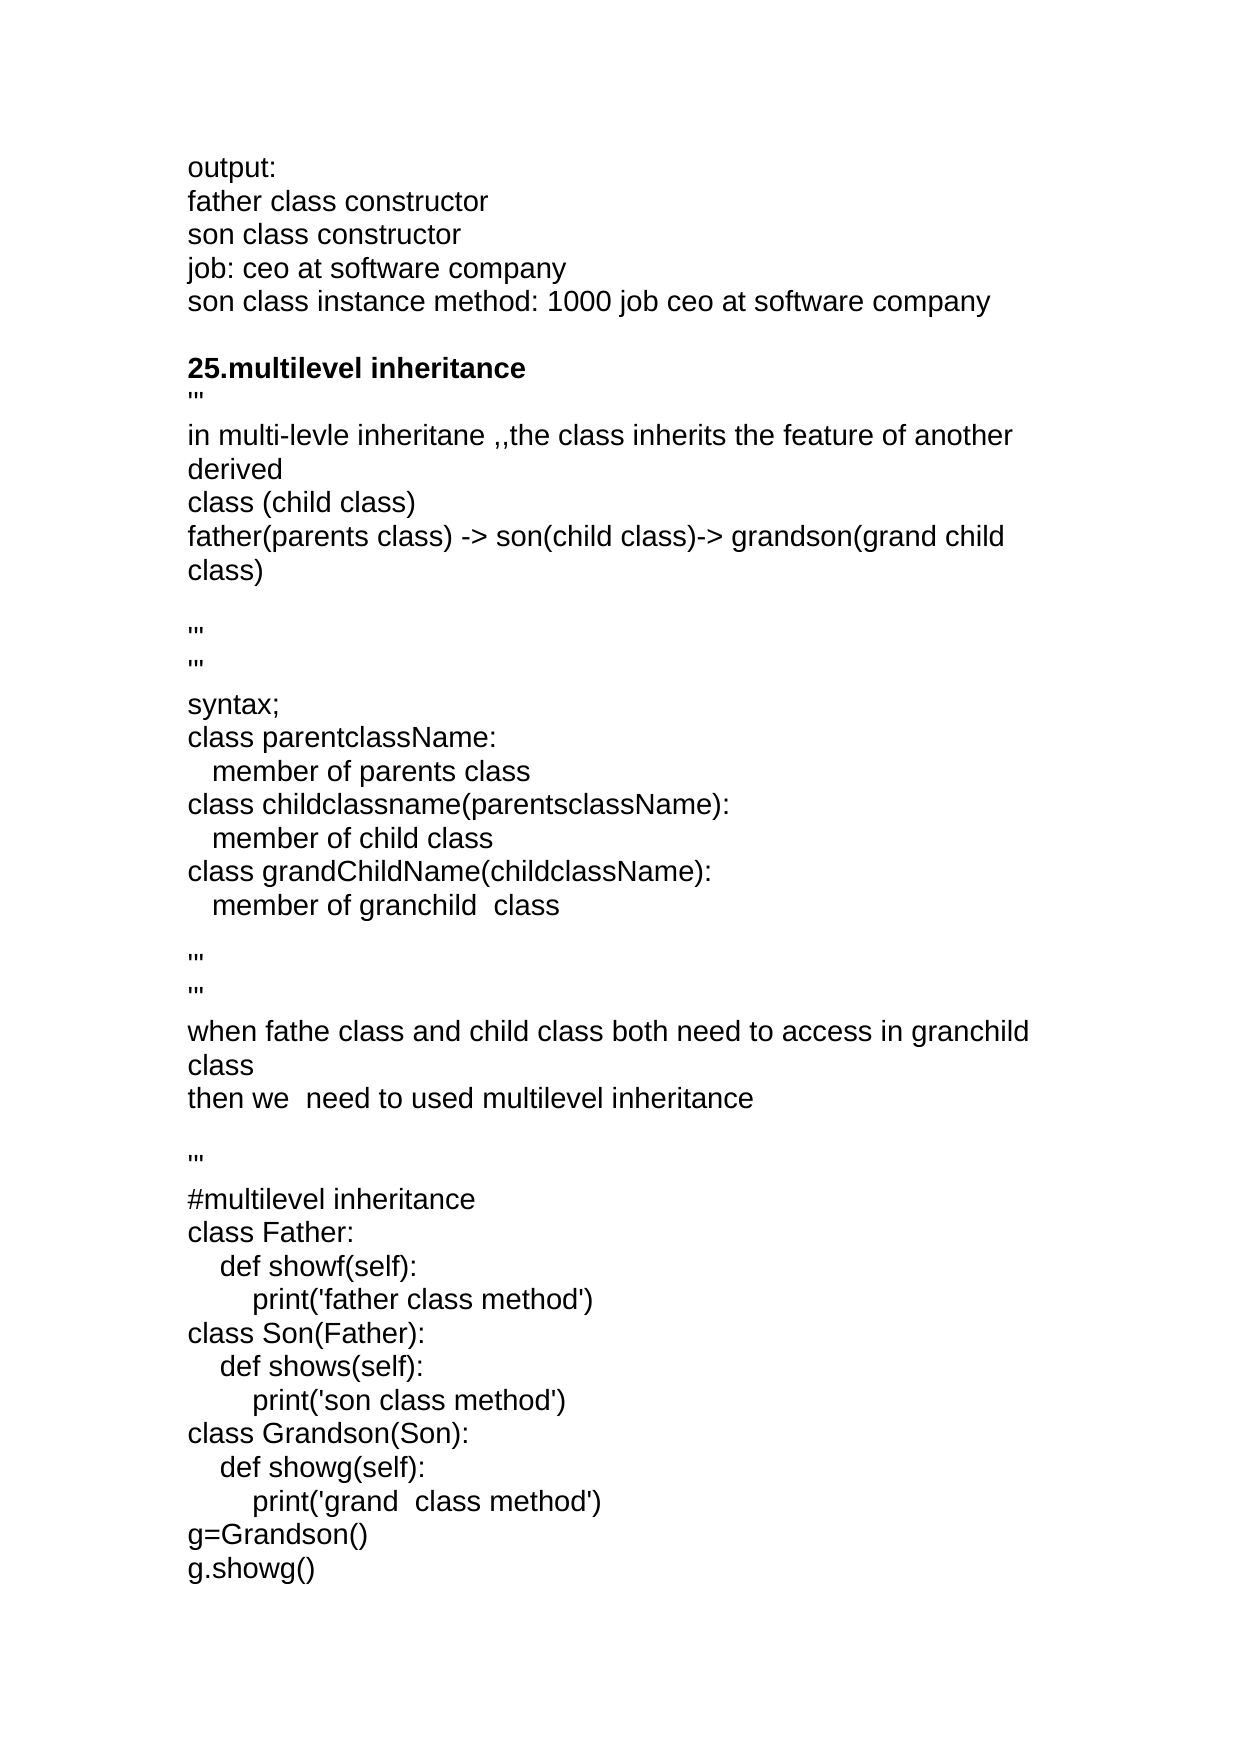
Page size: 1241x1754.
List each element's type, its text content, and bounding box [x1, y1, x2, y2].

text def shows(self): [187, 1349, 1053, 1383]
text 25.multilevel inheritance [187, 351, 1053, 385]
text member of parents class [187, 754, 1053, 787]
text syntax; [187, 687, 1053, 720]
text print('father class method') [187, 1282, 1053, 1316]
text class (child class) [187, 485, 1053, 519]
text father class constructor [187, 183, 1053, 217]
text def showg(self): [187, 1450, 1053, 1483]
text member of granchild class [187, 888, 1053, 921]
text class parentclassName: [187, 720, 1053, 754]
text ''' [187, 1148, 1053, 1182]
text son class constructor [187, 217, 1053, 251]
text job: ceo at software company [187, 251, 1053, 284]
text class Grandson(Son): [187, 1416, 1053, 1450]
text son class instance method: 1000 job ceo at software company [187, 284, 1053, 318]
text def showf(self): [187, 1249, 1053, 1282]
text class childclassname(parentsclassName): [187, 787, 1053, 821]
text when fathe class and child class both need to access in granchild class [187, 1014, 1053, 1081]
text class grandChildName(childclassName): [187, 854, 1053, 888]
text print('son class method') [187, 1383, 1053, 1416]
text class Son(Father): [187, 1316, 1053, 1349]
text class Father: [187, 1215, 1053, 1249]
text ''' [187, 980, 1053, 1014]
text then we need to used multilevel inheritance [187, 1081, 1053, 1114]
text print('grand class method') [187, 1483, 1053, 1517]
text ''' [187, 653, 1053, 687]
text ''' [187, 619, 1053, 653]
text in multi-levle inheritane ,,the class inherits the feature of another derived [187, 418, 1053, 485]
text g=Grandson() [187, 1517, 1053, 1551]
text output: [187, 150, 1053, 183]
text father(parents class) -> son(child class)-> grandson(grand child class) [187, 519, 1053, 586]
text ''' [187, 947, 1053, 980]
text ''' [187, 385, 1053, 418]
text g.showg() [187, 1551, 1053, 1584]
text #multilevel inheritance [187, 1182, 1053, 1215]
text member of child class [187, 821, 1053, 854]
